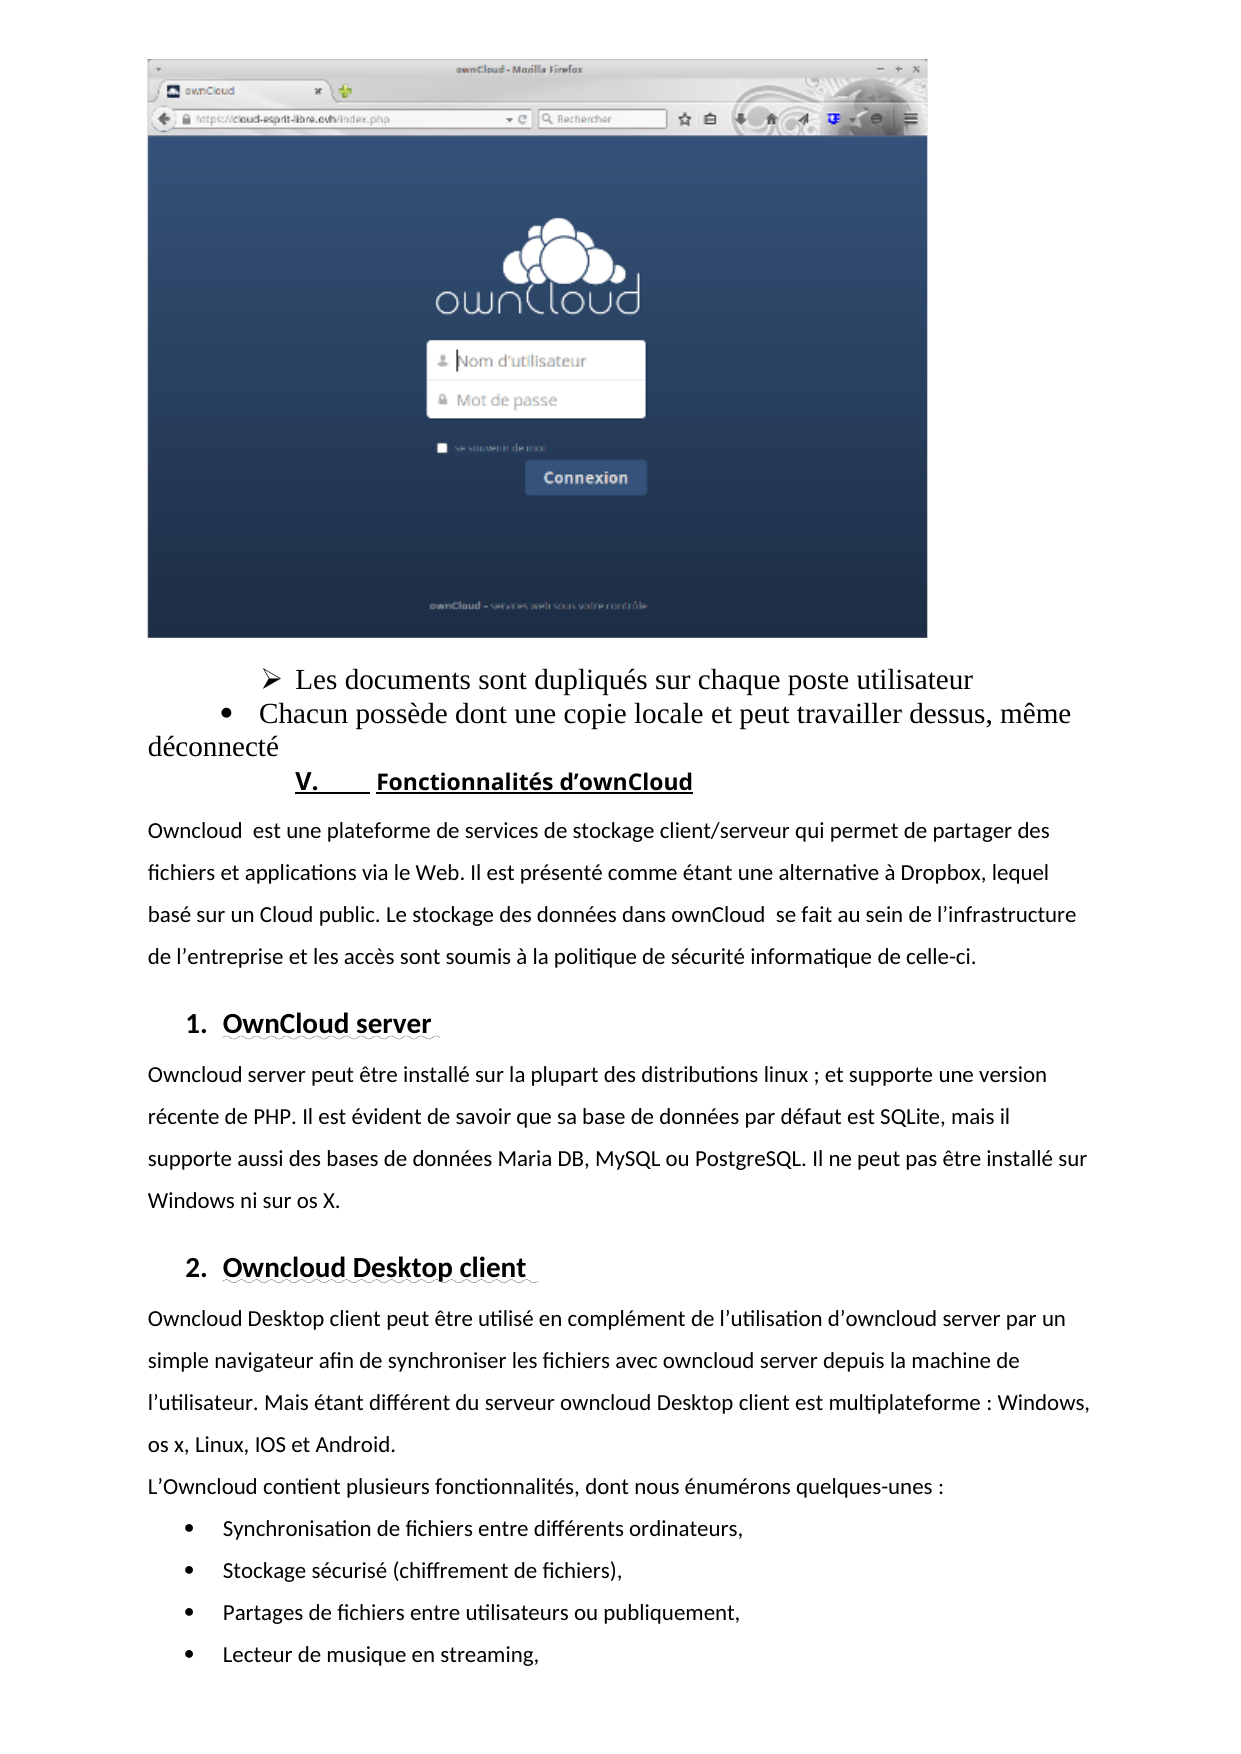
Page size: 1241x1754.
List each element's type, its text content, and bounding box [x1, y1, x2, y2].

list Partages de fichiers entre utilisateurs ou publiquement, [185, 1598, 1093, 1626]
list Owncloud Desktop client [185, 1249, 1093, 1285]
list Lecteur de musique en streaming, [185, 1640, 1093, 1668]
text Owncloud server peut être installé sur la plupart des distributions linux ; et supporte une version récente de PHP. Il est évident de savoir que sa base de données par défaut est SQLite, mais il supporte aussi des bases de données Maria DB, MySQL ou PostgreSQL. Il ne peut pas être installé sur Windows ni sur os X. [148, 1060, 1093, 1214]
list OwnCloud server [185, 1005, 1093, 1041]
text déconnecté [148, 729, 1093, 763]
list Les documents sont dupliqués sur chaque poste utilisateur [223, 662, 1093, 696]
list Synchronisation de fichiers entre différents ordinateurs, [185, 1514, 1093, 1542]
text L’Owncloud contient plusieurs fonctionnalités, dont nous énumérons quelques-unes : [148, 1472, 1093, 1500]
list Fonctionnalités d’ownCloud [295, 763, 1093, 797]
list Stockage sécurisé (chiffrement de fichiers), [185, 1556, 1093, 1584]
text Owncloud est une plateforme de services de stockage client/serveur qui permet de partager des fichiers et applications via le Web. Il est présenté comme étant une alternative à Dropbox, lequel basé sur un Cloud public. Le stockage des données dans ownCloud se fait au sein de l’infrastructure de l’entreprise et les accès sont soumis à la politique de sécurité informatique de celle-ci. [148, 817, 1093, 971]
list Chacun possède dont une copie locale et peut travailler dessus, même [221, 696, 1093, 729]
text Owncloud Desktop client peut être utilisé en complément de l’utilisation d’owncloud server par un simple navigateur afin de synchroniser les fichiers avec owncloud server depuis la machine de l’utilisateur. Mais étant différent du serveur owncloud Desktop client est multiplateforme : Windows, os x, Linux, IOS et Android. [148, 1304, 1093, 1458]
